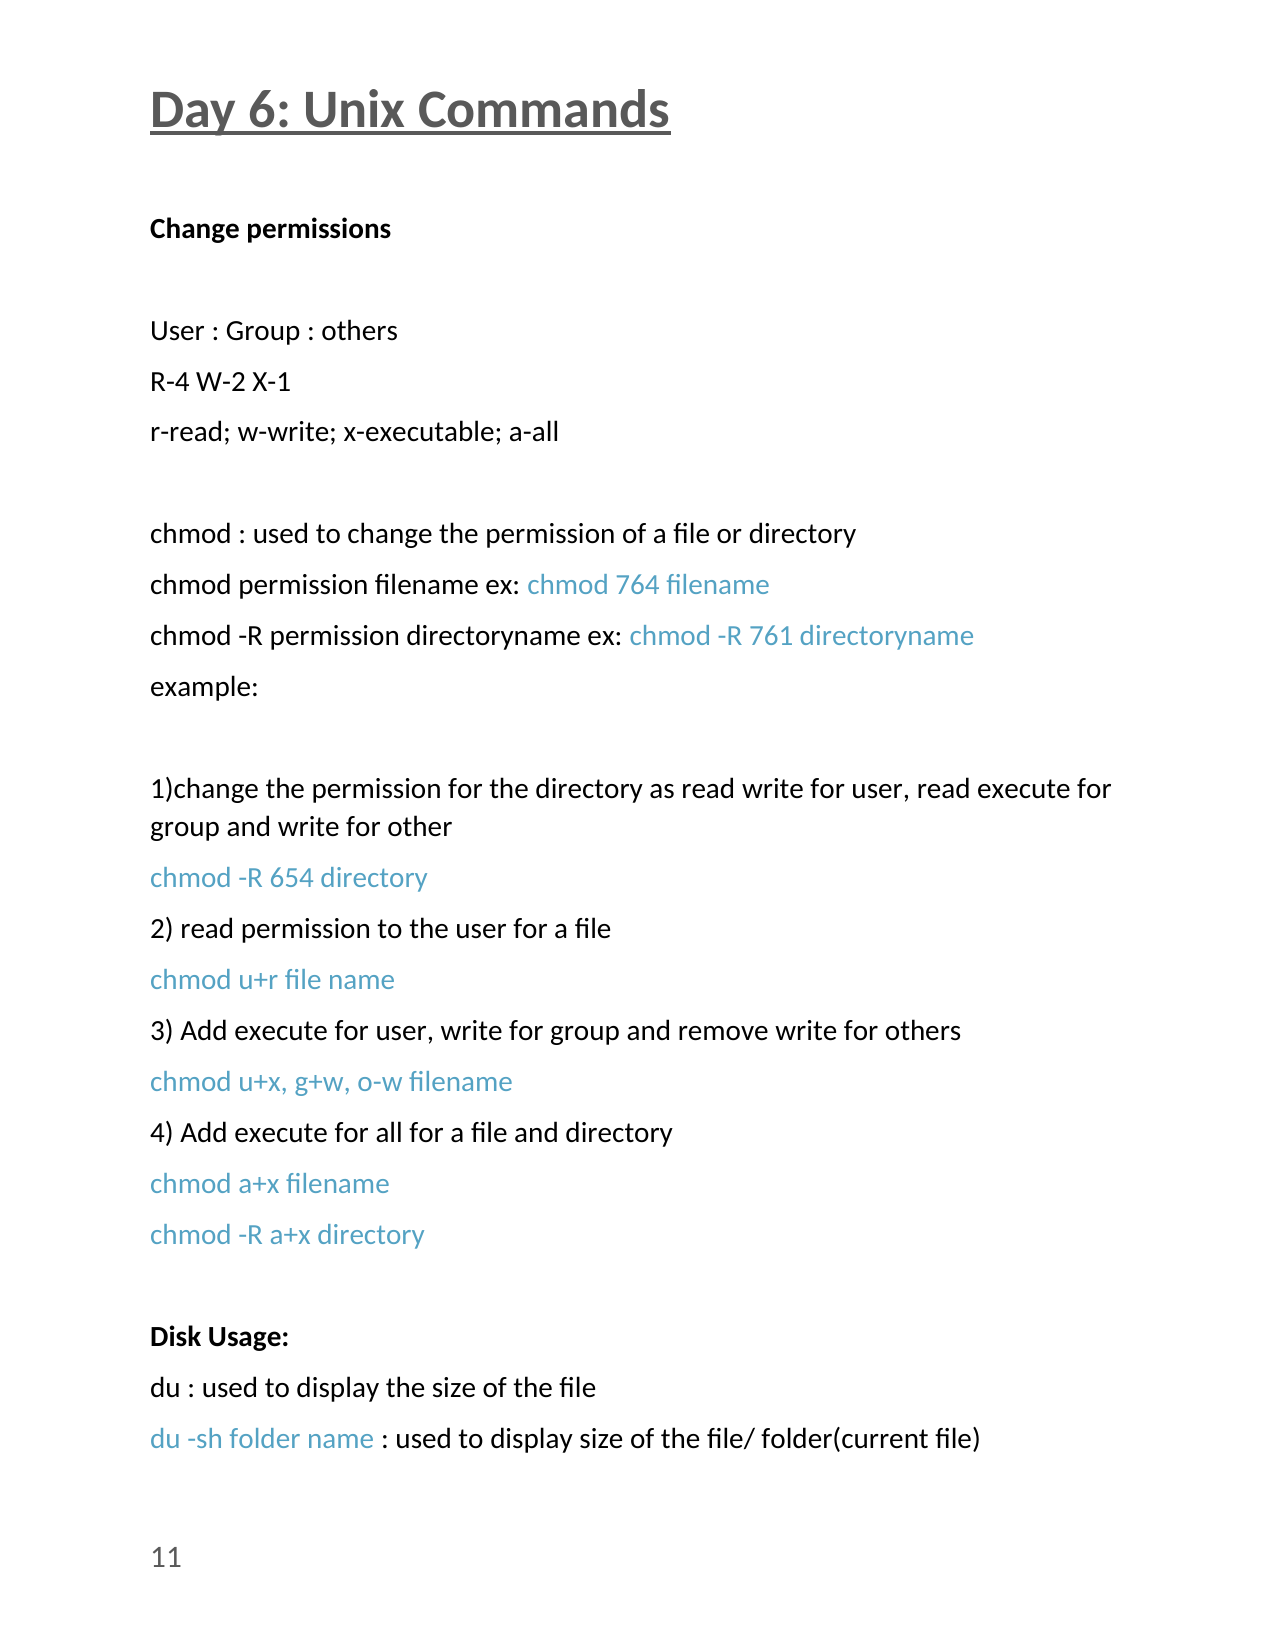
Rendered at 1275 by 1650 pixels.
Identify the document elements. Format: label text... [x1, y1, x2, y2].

text chmod u+r file name [150, 961, 1125, 997]
text 1)change the permission for the directory as read write for user, read execute for group and write for other [150, 770, 1125, 844]
text 2) read permission to the user for a file [150, 910, 1125, 946]
text chmod : used to change the permission of a file or directory [150, 515, 1125, 551]
text du : used to display the size of the file [150, 1369, 1125, 1404]
text R-4 W-2 X-1 [150, 363, 1125, 398]
text du -sh folder name : used to display size of the file/ folder(current file) [150, 1420, 1125, 1455]
text 4) Add execute for all for a file and directory [150, 1114, 1125, 1150]
text chmod -R permission directoryname ex: chmod -R 761 directoryname [150, 617, 1125, 653]
text 3) Add execute for user, write for group and remove write for others [150, 1012, 1125, 1048]
text chmod u+x, g+w, o-w filename [150, 1063, 1125, 1099]
text chmod -R a+x directory [150, 1216, 1125, 1252]
text Disk Usage: [150, 1318, 1125, 1353]
text example: [150, 668, 1125, 704]
text chmod a+x filename [150, 1165, 1125, 1201]
text User : Group : others [150, 312, 1125, 347]
text chmod permission filename ex: chmod 764 filename [150, 566, 1125, 602]
text Day 6: Unix Commands [150, 75, 1125, 141]
text Change permissions [150, 210, 1125, 245]
text chmod -R 654 directory [150, 859, 1125, 895]
text r-read; w-write; x-executable; a-all [150, 413, 1125, 449]
